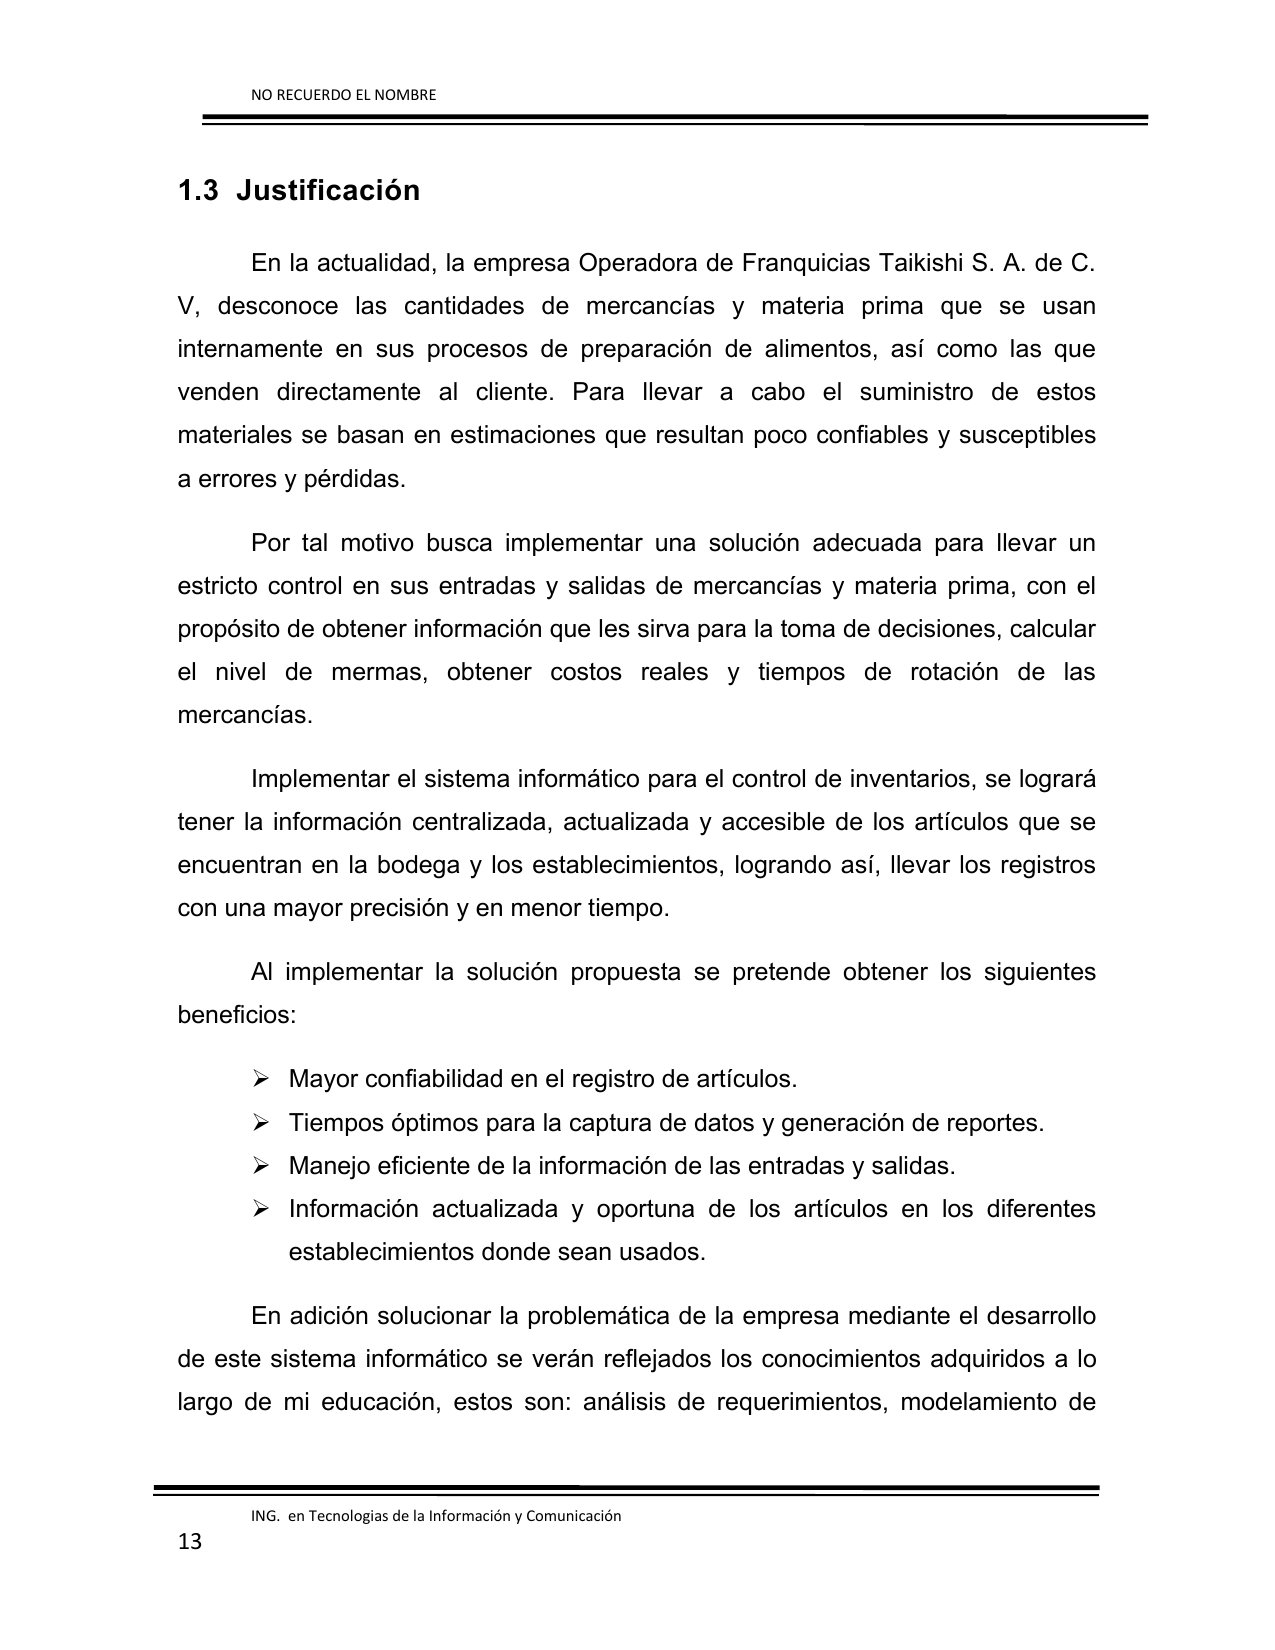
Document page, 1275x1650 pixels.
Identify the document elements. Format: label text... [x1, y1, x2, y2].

text Implementar el sistema informático para el control de inventarios, se logrará tener la información centralizada, actualizada y accesible de los artículos que se encuentran en la bodega y los establecimientos, logrando así, llevar los registros con una mayor precisión y en menor tiempo. [177, 764, 1098, 922]
list Manejo eficiente de la información de las entradas y salidas. [251, 1151, 1098, 1179]
list Información actualizada y oportuna de los artículos en los diferentes establecimientos donde sean usados. [251, 1194, 1098, 1266]
list Tiempos óptimos para la captura de datos y generación de reportes. [251, 1108, 1098, 1136]
text En la actualidad, la empresa Operadora de Franquicias Taikishi S. A. de C. V, desconoce las cantidades de mercancías y materia prima que se usan internamente en sus procesos de preparación de alimentos, así como las que venden directamente al cliente. Para llevar a cabo el suministro de estos materiales se basan en estimaciones que resultan poco confiables y susceptibles a errores y pérdidas. [177, 248, 1098, 492]
text Al implementar la solución propuesta se pretende obtener los siguientes beneficios: [177, 957, 1098, 1029]
subtitle Justificación [177, 173, 1098, 206]
list Mayor confiabilidad en el registro de artículos. [251, 1064, 1098, 1093]
text Por tal motivo busca implementar una solución adecuada para llevar un estricto control en sus entradas y salidas de mercancías y materia prima, con el propósito de obtener información que les sirva para la toma de decisiones, calcular el nivel de mermas, obtener costos reales y tiempos de rotación de las mercancías. [177, 528, 1098, 729]
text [177, 1301, 1098, 1416]
